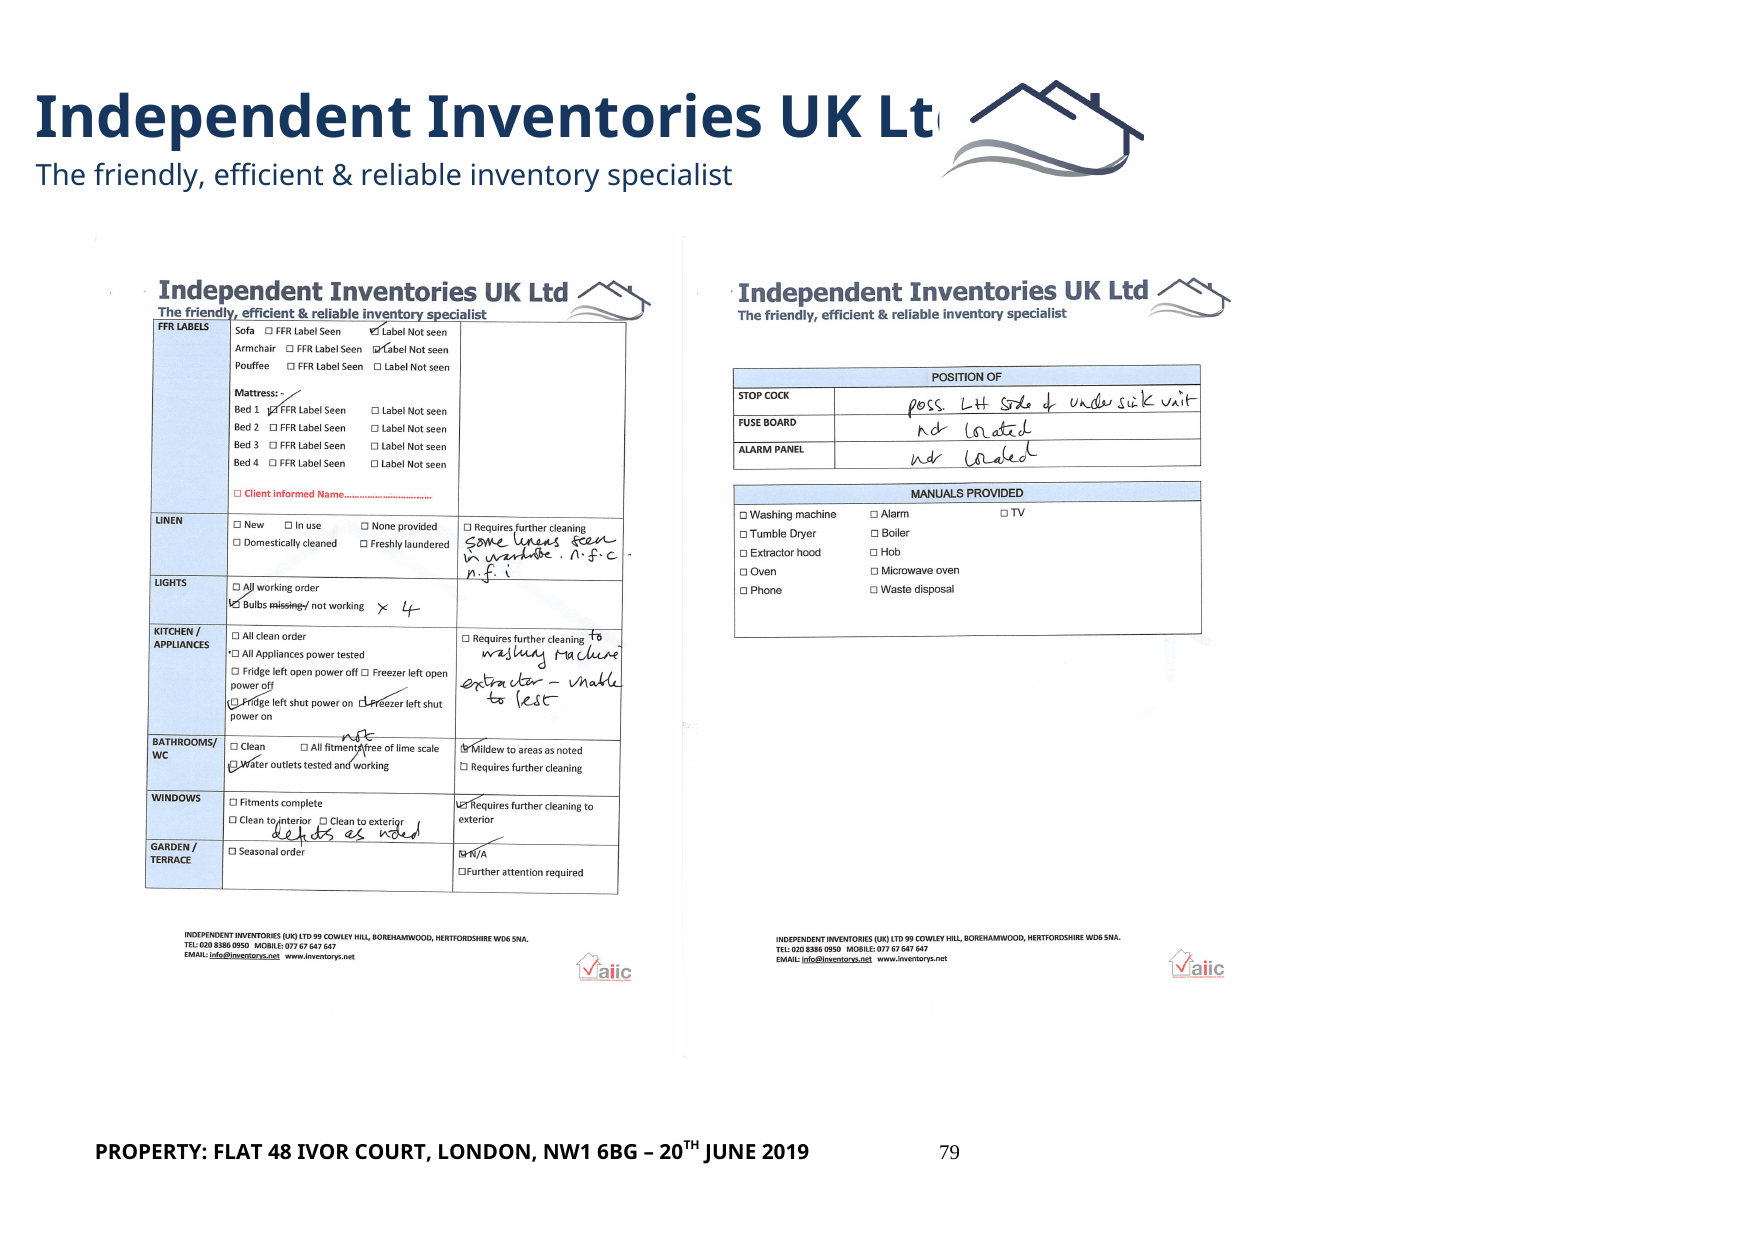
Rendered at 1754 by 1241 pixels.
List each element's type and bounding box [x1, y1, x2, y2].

picture [939, 80, 1144, 178]
